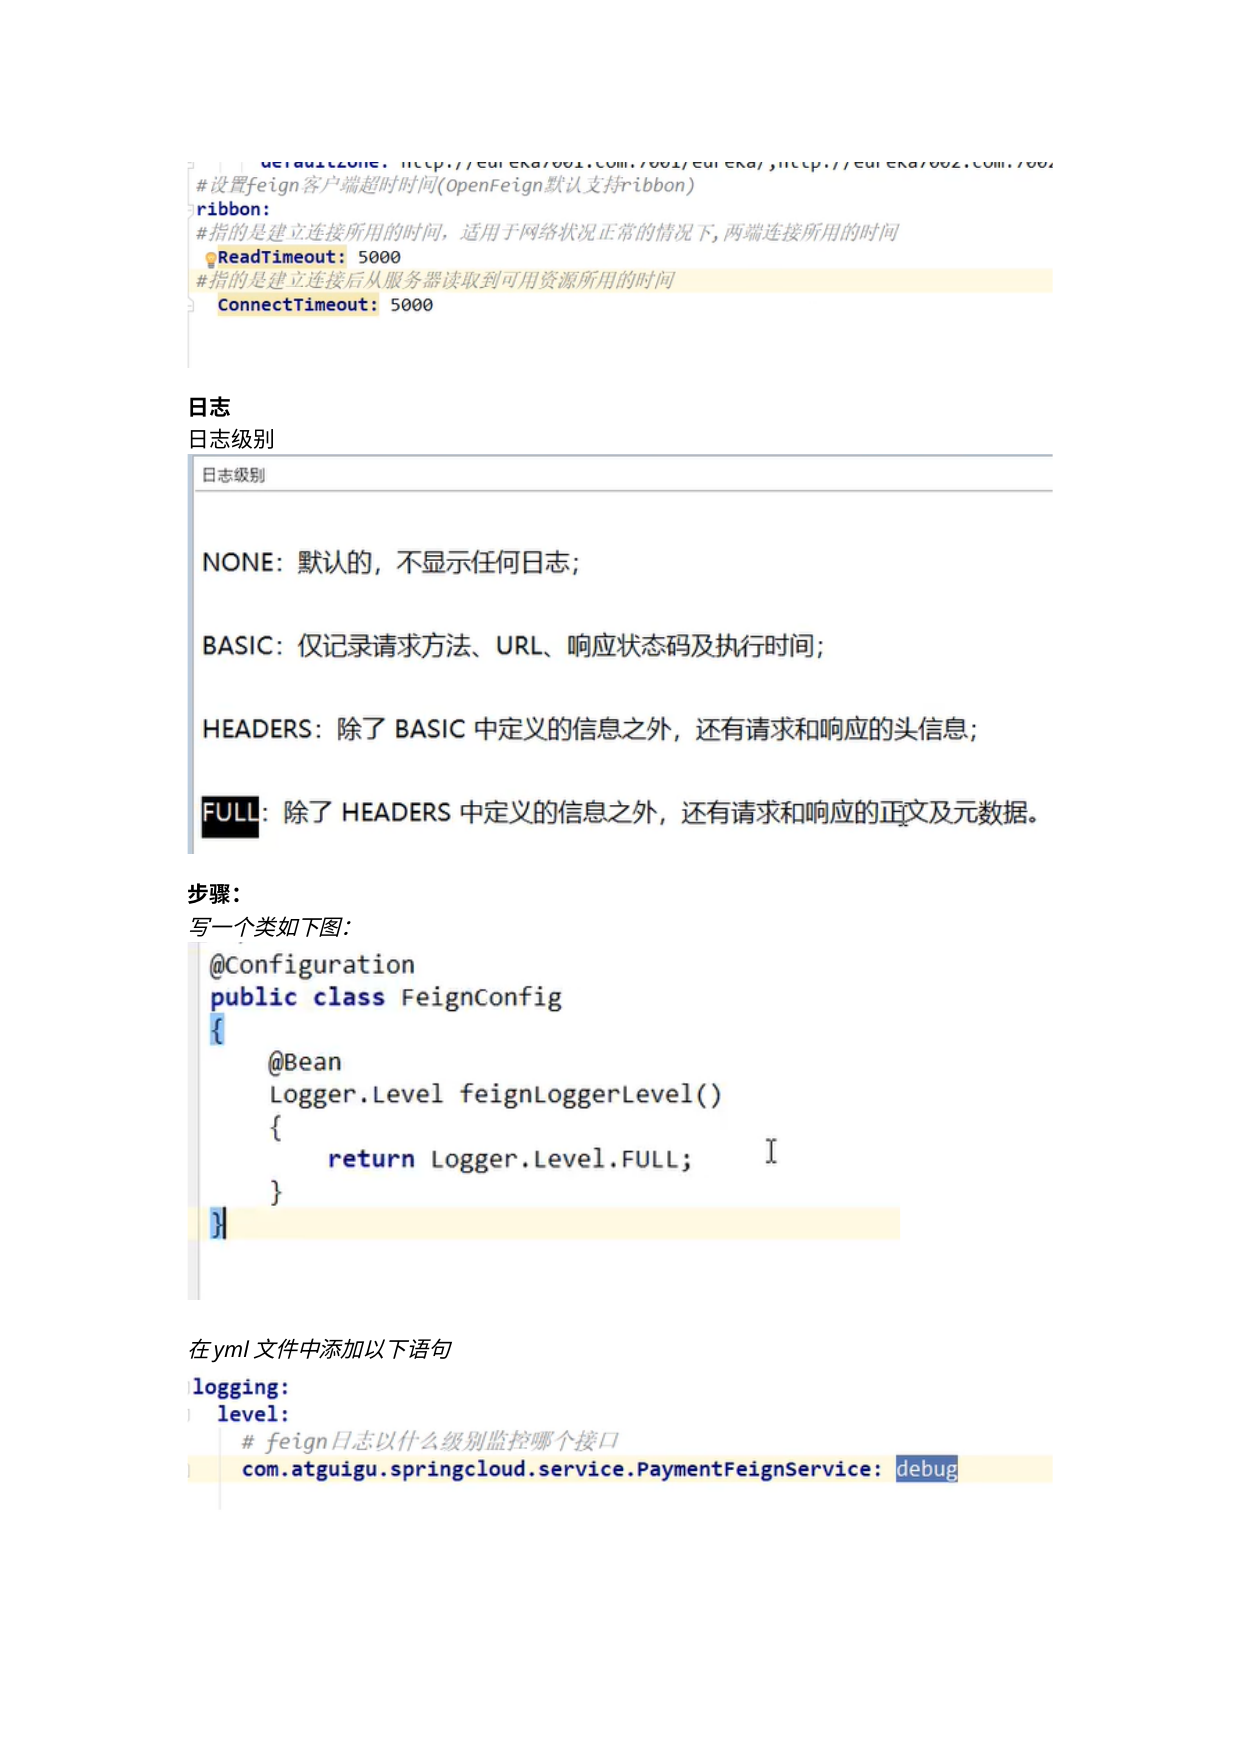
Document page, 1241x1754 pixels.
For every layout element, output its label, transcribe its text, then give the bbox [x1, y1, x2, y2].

picture [187, 942, 901, 1300]
picture [187, 1364, 1053, 1531]
text 步骤： [187, 877, 1053, 909]
text 日志 [187, 389, 1053, 422]
text 写一个类如下图： [187, 909, 1053, 942]
picture [187, 454, 1053, 854]
text 日志级别 [187, 422, 1053, 454]
text 在yml文件中添加以下语句 [187, 1332, 1053, 1364]
picture [187, 162, 1053, 368]
